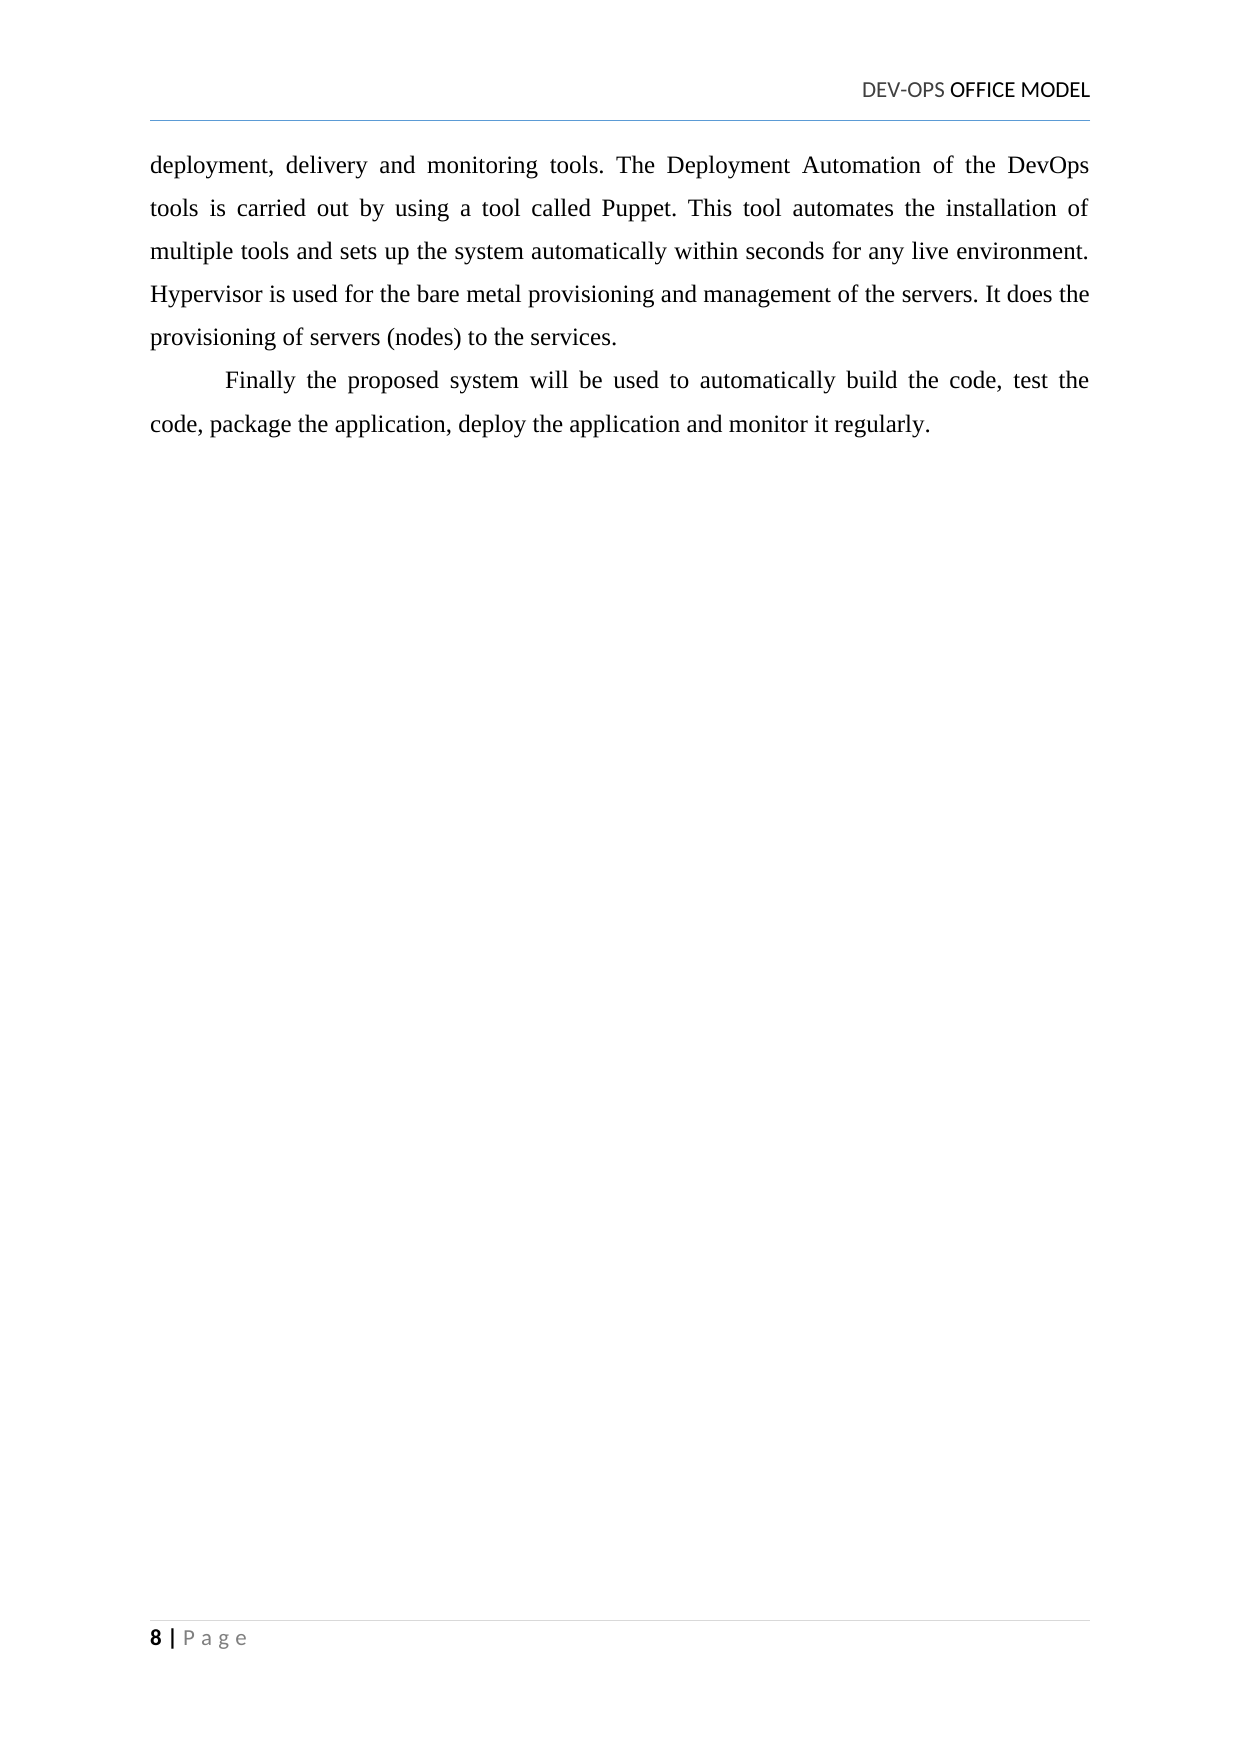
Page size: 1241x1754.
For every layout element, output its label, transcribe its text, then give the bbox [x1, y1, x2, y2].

text Finally the proposed system will be used to automatically build the code, test the code, package the application, deploy the application and monitor it regularly. [150, 366, 1090, 437]
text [150, 150, 1090, 351]
